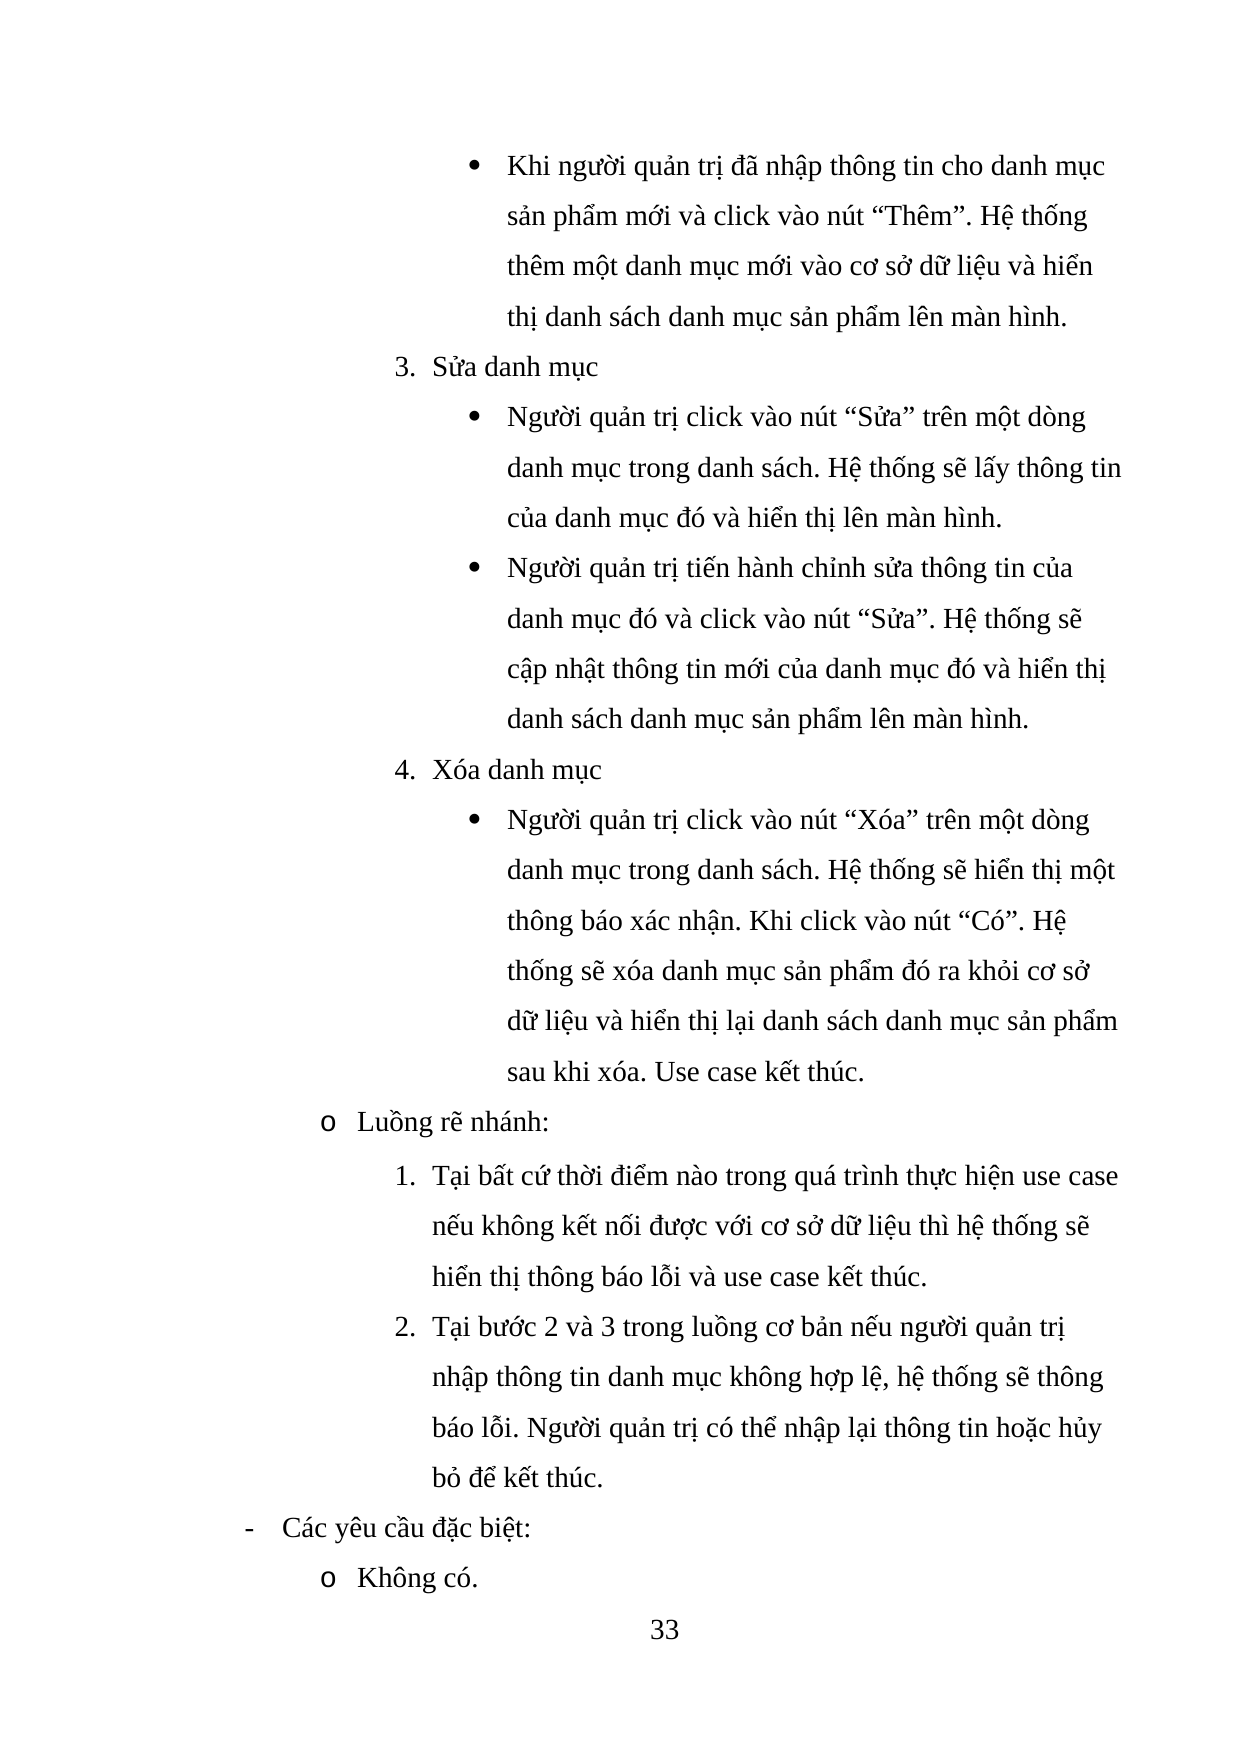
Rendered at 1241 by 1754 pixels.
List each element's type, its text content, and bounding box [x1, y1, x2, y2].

list Tại bất cứ thời điểm nào trong quá trình thực hiện use case nếu không kết nối được với cơ sở dữ liệu thì hệ thống sẽ hiển thị thông báo lỗi và use case kết thúc. [394, 1158, 1122, 1292]
list Tại bước 2 và 3 trong luồng cơ bản nếu người quản trị nhập thông tin danh mục không hợp lệ, hệ thống sẽ thông báo lỗi. Người quản trị có thể nhập lại thông tin hoặc hủy bỏ để kết thúc. [394, 1309, 1122, 1493]
list Người quản trị click vào nút “Sửa” trên một dòng danh mục trong danh sách. Hệ thống sẽ lấy thông tin của danh mục đó và hiển thị lên màn hình. [469, 399, 1122, 534]
list Sửa danh mục [394, 349, 1122, 383]
list Luồng rẽ nhánh: [319, 1104, 1122, 1140]
list Các yêu cầu đặc biệt: [244, 1510, 1122, 1544]
list Người quản trị click vào nút “Xóa” trên một dòng danh mục trong danh sách. Hệ thống sẽ hiển thị một thông báo xác nhận. Khi click vào nút “Có”. Hệ thống sẽ xóa danh mục sản phẩm đó ra khỏi cơ sở dữ liệu và hiển thị lại danh sách danh mục sản phẩm sau khi xóa. Use case kết thúc. [469, 802, 1122, 1087]
list Xóa danh mục [394, 752, 1122, 785]
list Người quản trị tiến hành chỉnh sửa thông tin của danh mục đó và click vào nút “Sửa”. Hệ thống sẽ cập nhật thông tin mới của danh mục đó và hiển thị danh sách danh mục sản phẩm lên màn hình. [469, 550, 1122, 735]
list Không có. [319, 1561, 1122, 1597]
list Khi người quản trị đã nhập thông tin cho danh mục sản phẩm mới và click vào nút “Thêm”. Hệ thống thêm một danh mục mới vào cơ sở dữ liệu và hiển thị danh sách danh mục sản phẩm lên màn hình. [469, 148, 1122, 332]
